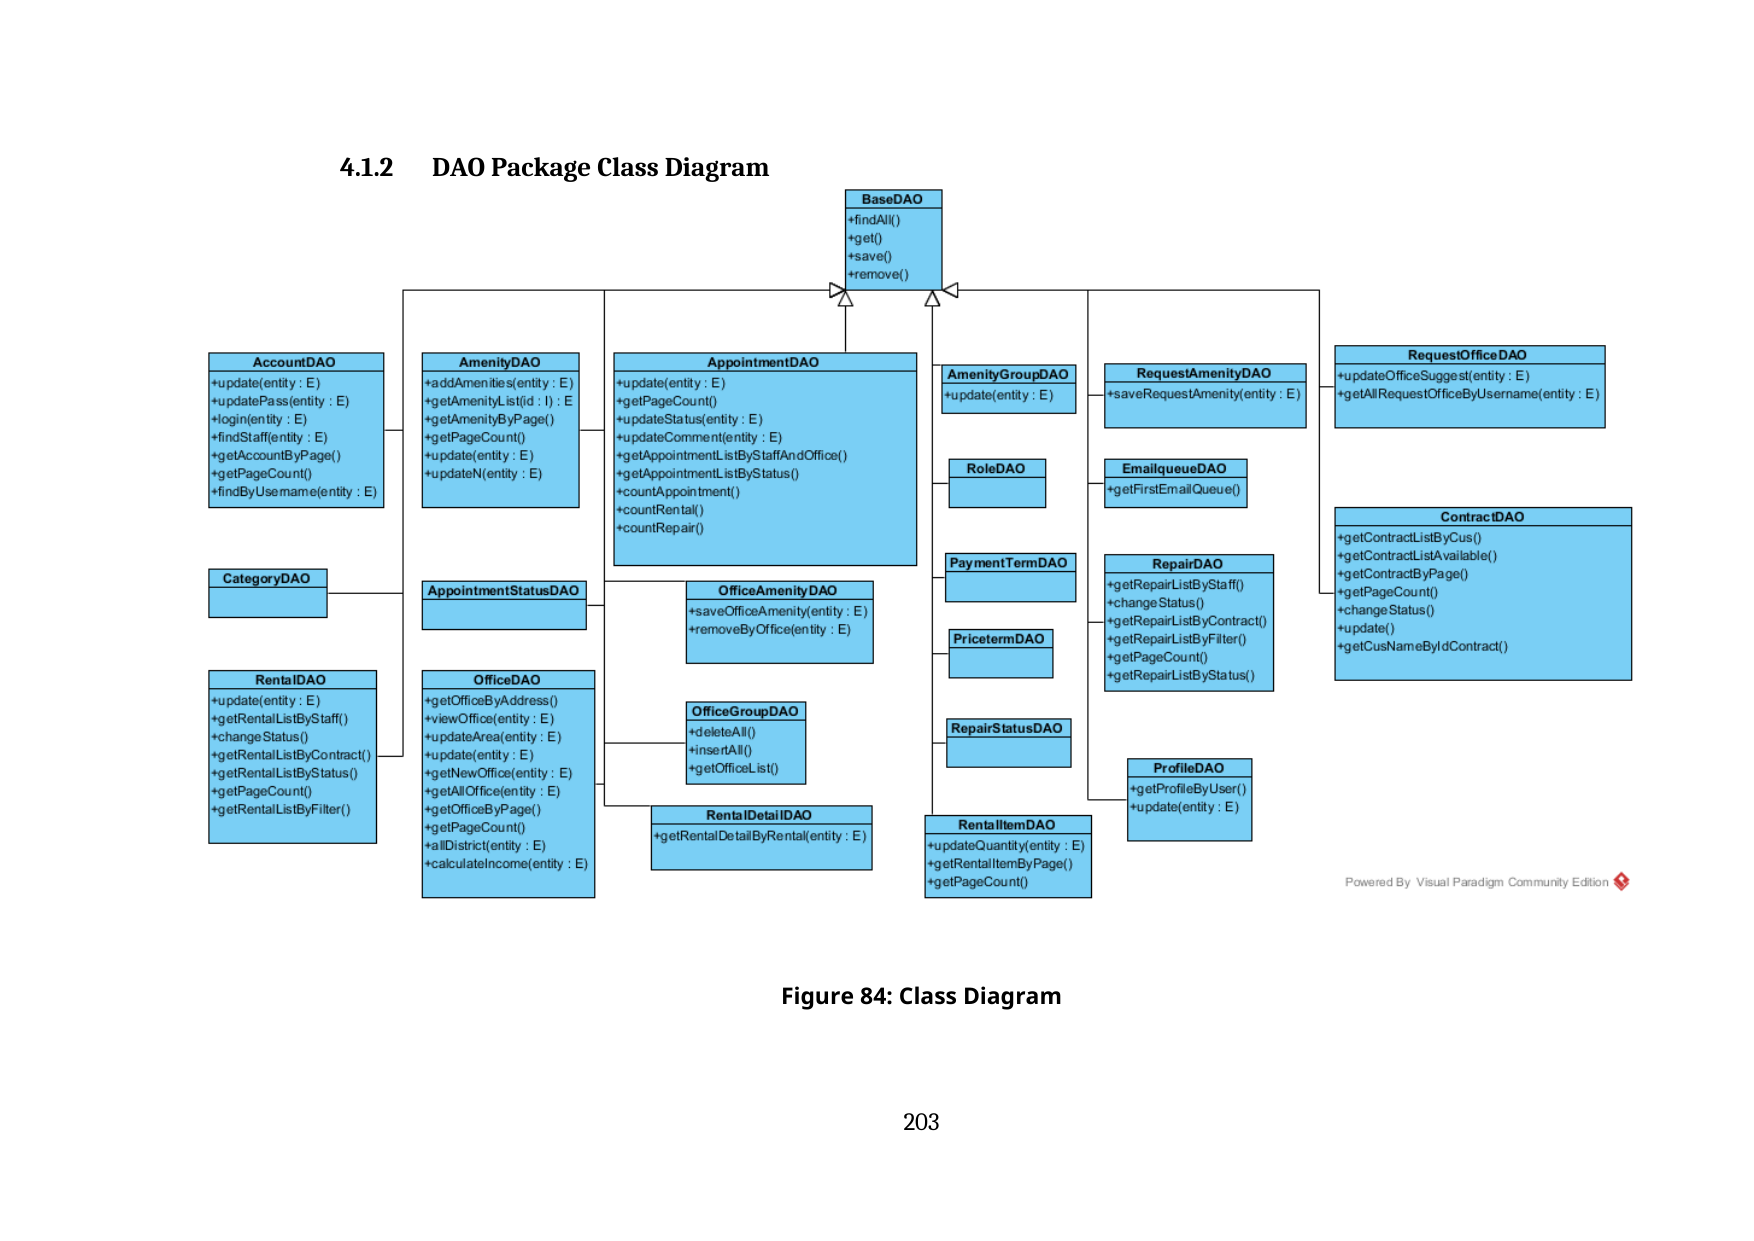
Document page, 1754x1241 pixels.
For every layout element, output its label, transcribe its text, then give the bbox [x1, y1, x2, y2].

subtitle DAO Package Class Diagram [340, 152, 1636, 183]
picture [206, 187, 1636, 902]
